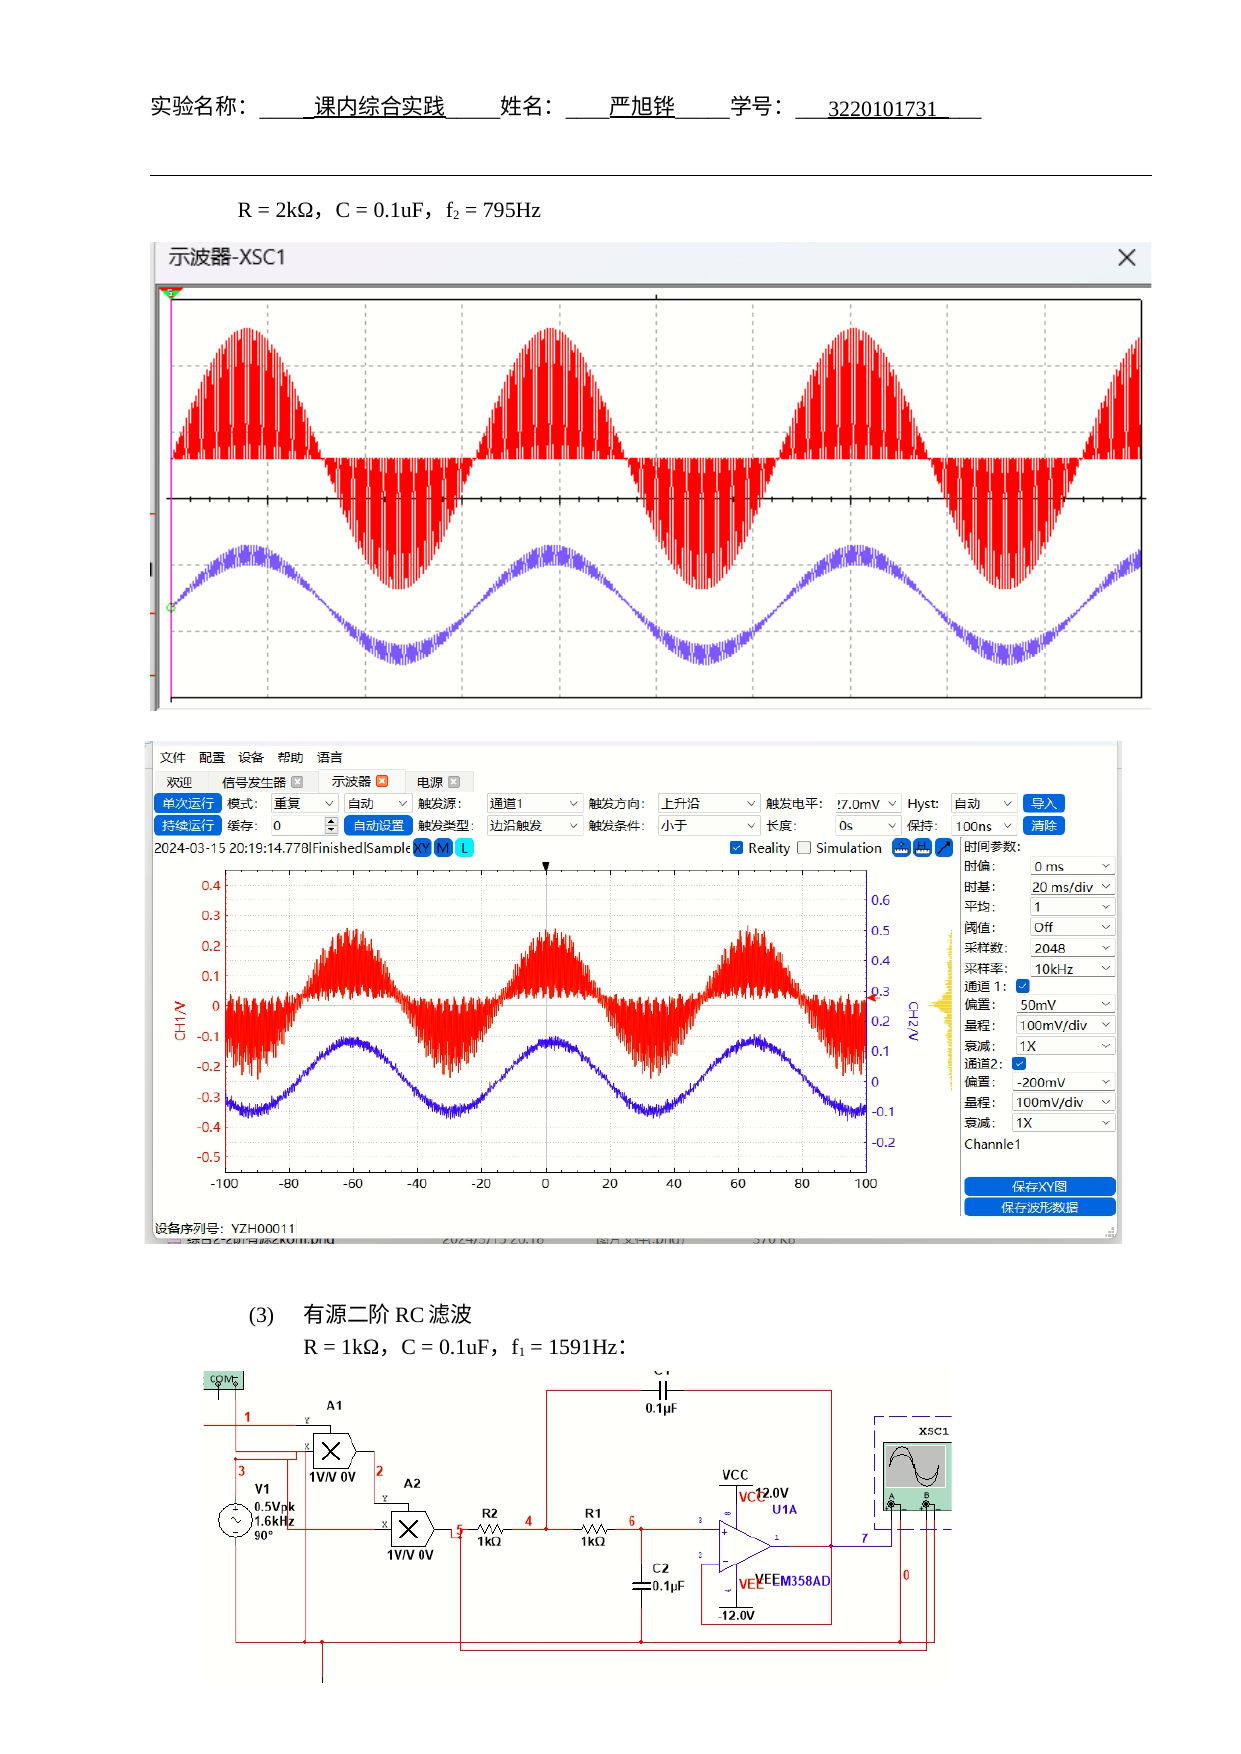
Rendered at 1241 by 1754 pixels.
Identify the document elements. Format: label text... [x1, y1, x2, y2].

list R = 2kΩ，C = 0.1uF，f2 = 795Hz [237, 191, 1152, 224]
list 有源二阶RC滤波 [274, 1296, 1152, 1329]
picture [144, 741, 1123, 1244]
picture [150, 242, 1152, 711]
list R = 1kΩ，C = 0.1uF，f1 = 1591Hz： [303, 1329, 1152, 1361]
picture [203, 1371, 952, 1683]
